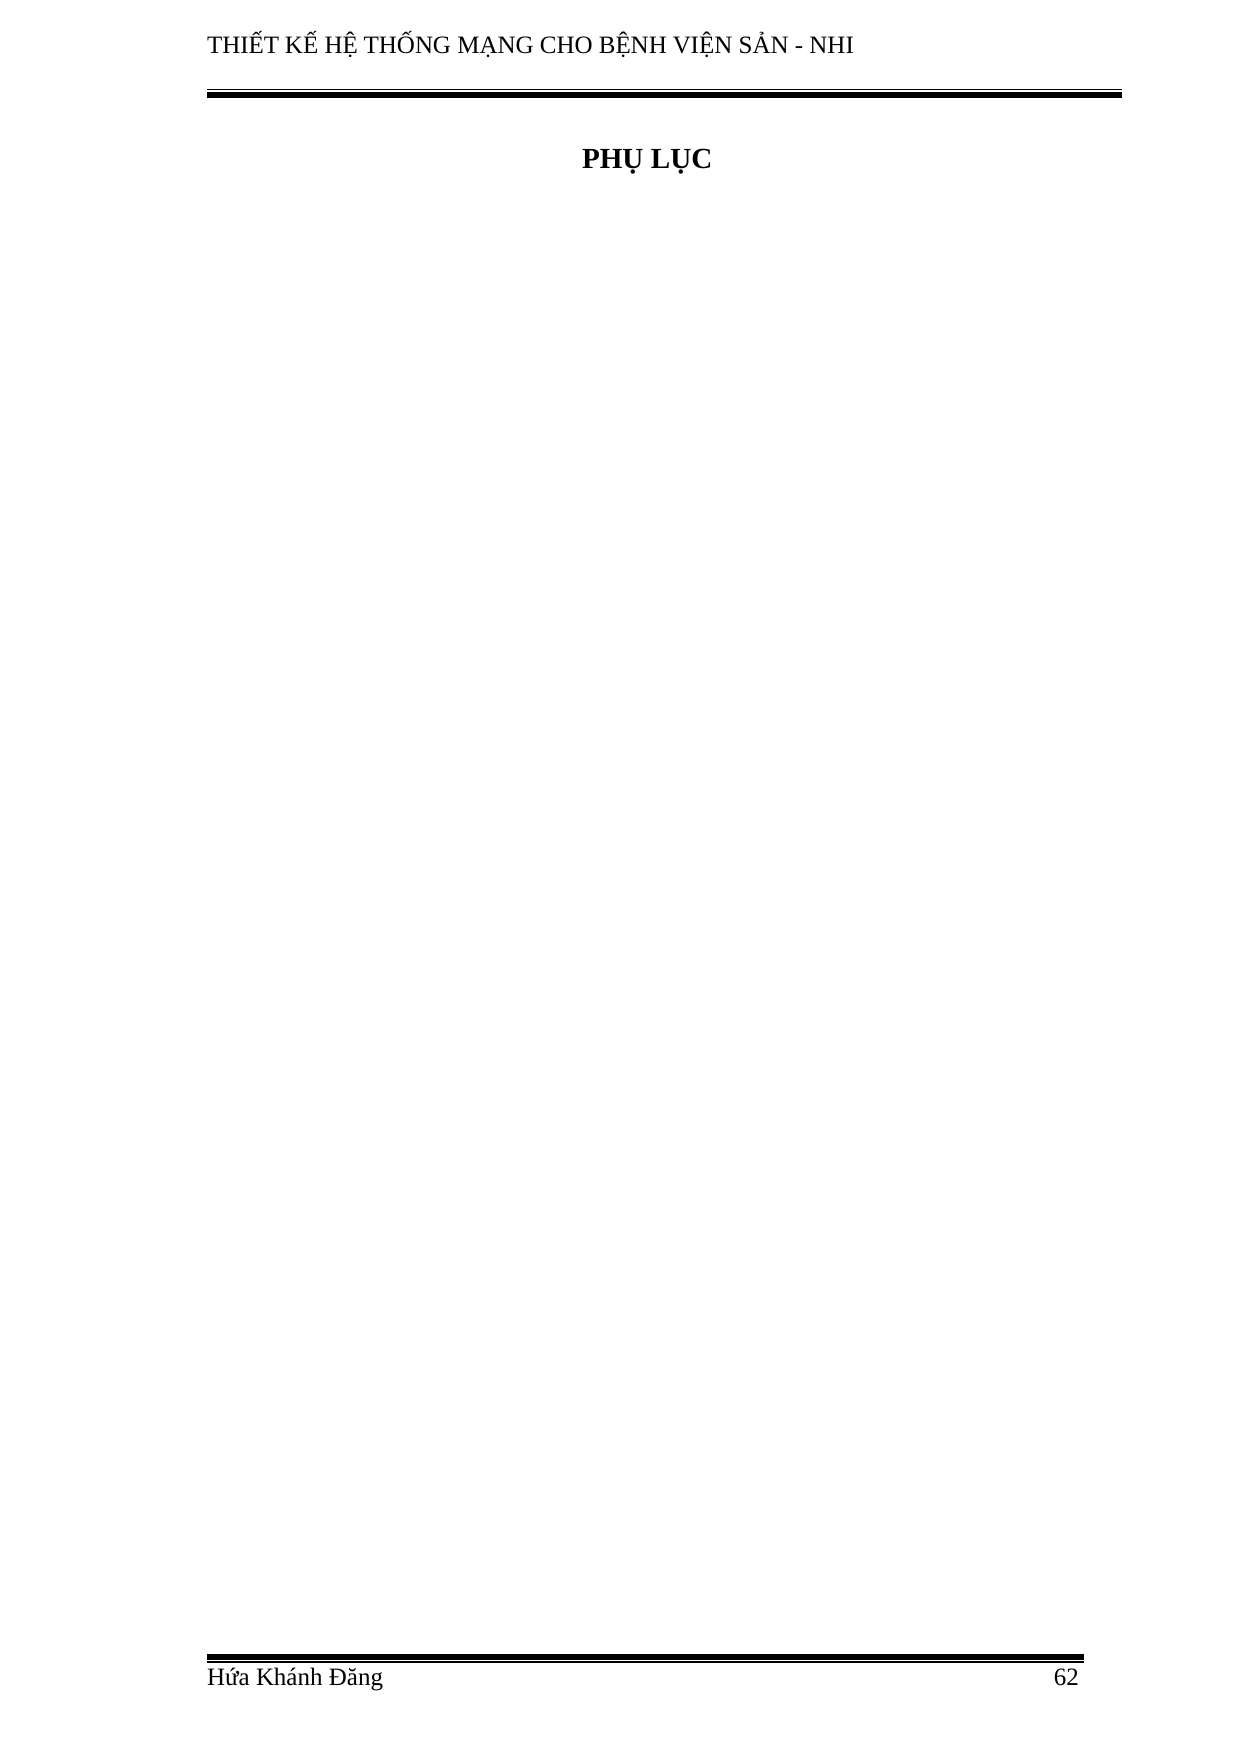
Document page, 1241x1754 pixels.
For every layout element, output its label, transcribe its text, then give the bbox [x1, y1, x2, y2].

subtitle PHỤ LỤC [582, 141, 1122, 174]
